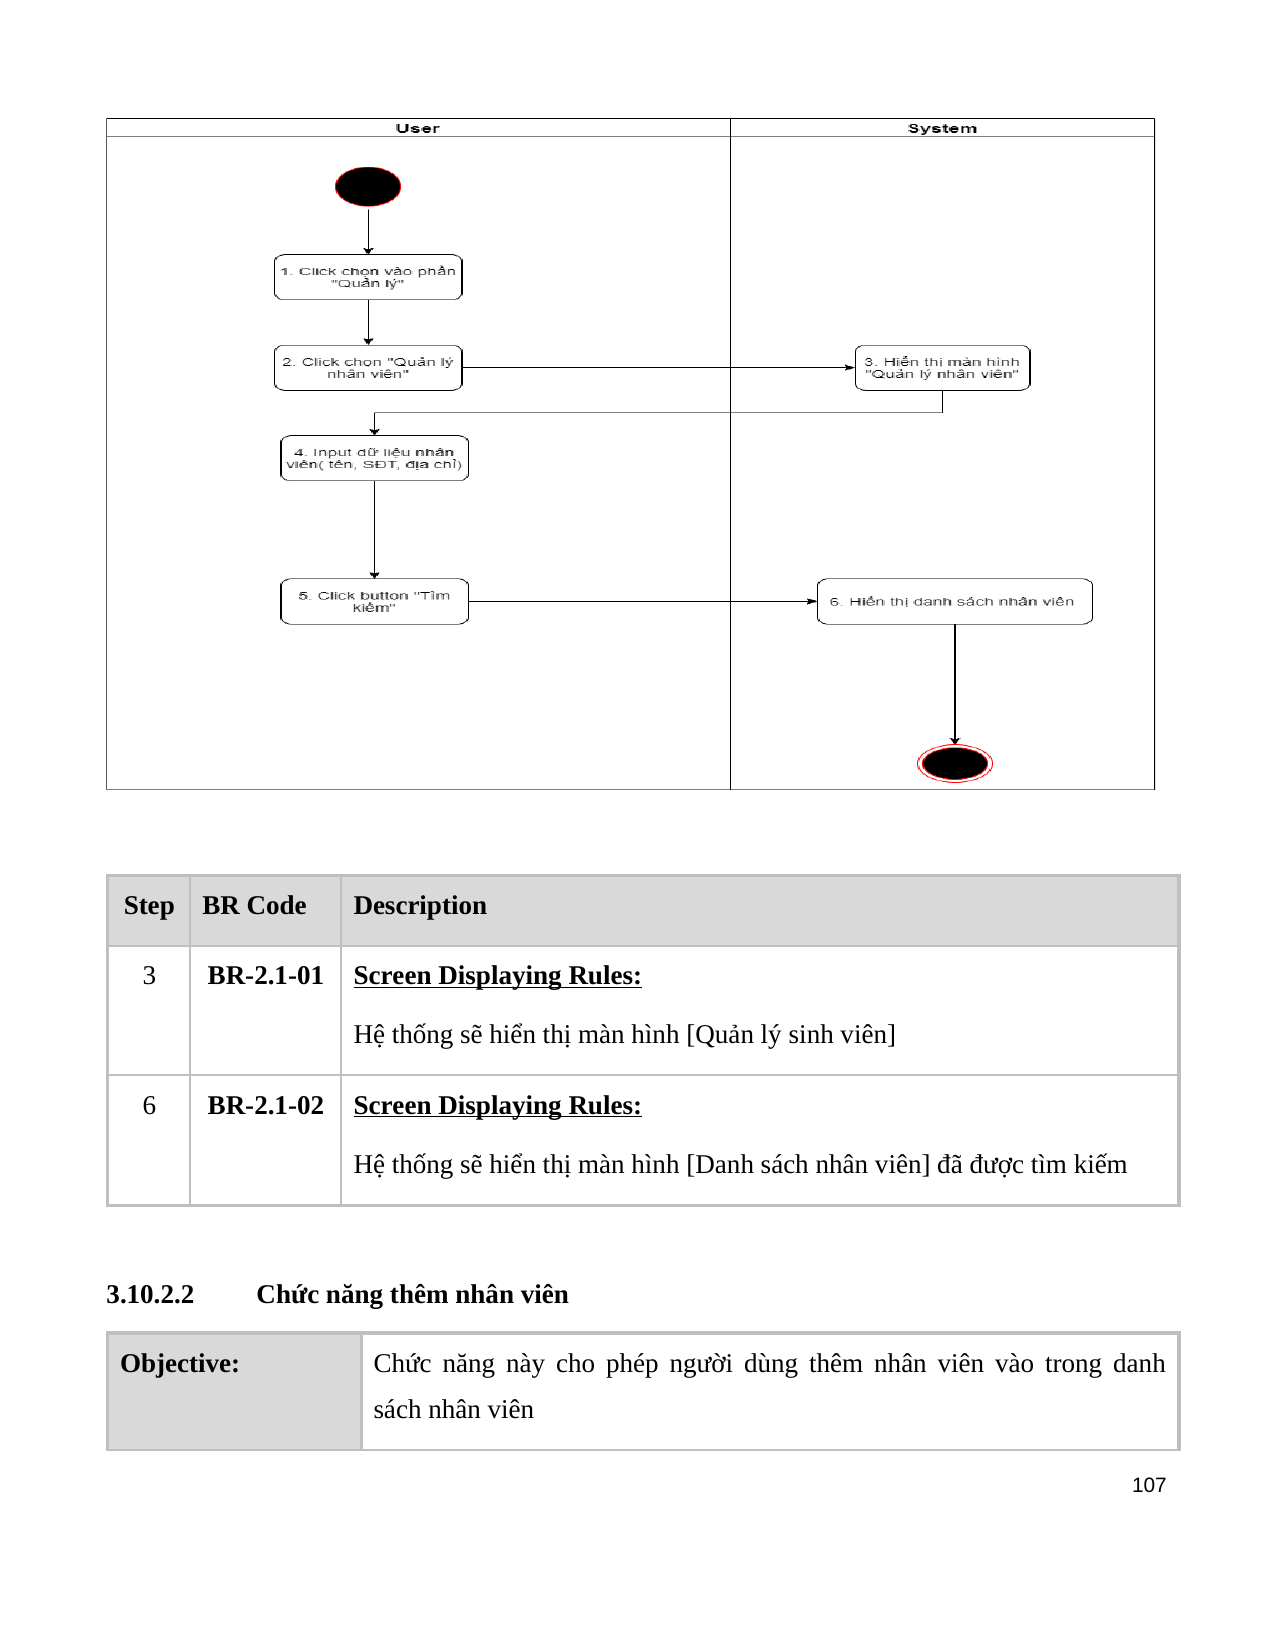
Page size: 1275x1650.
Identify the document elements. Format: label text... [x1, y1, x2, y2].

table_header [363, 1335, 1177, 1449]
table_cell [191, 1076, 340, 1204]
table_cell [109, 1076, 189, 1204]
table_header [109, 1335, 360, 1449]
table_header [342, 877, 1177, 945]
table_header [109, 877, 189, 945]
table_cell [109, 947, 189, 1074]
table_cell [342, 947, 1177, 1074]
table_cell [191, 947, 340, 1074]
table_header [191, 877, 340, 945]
picture [106, 118, 1155, 790]
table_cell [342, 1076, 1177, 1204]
subtitle Chức năng thêm nhân viên [106, 1278, 1167, 1309]
